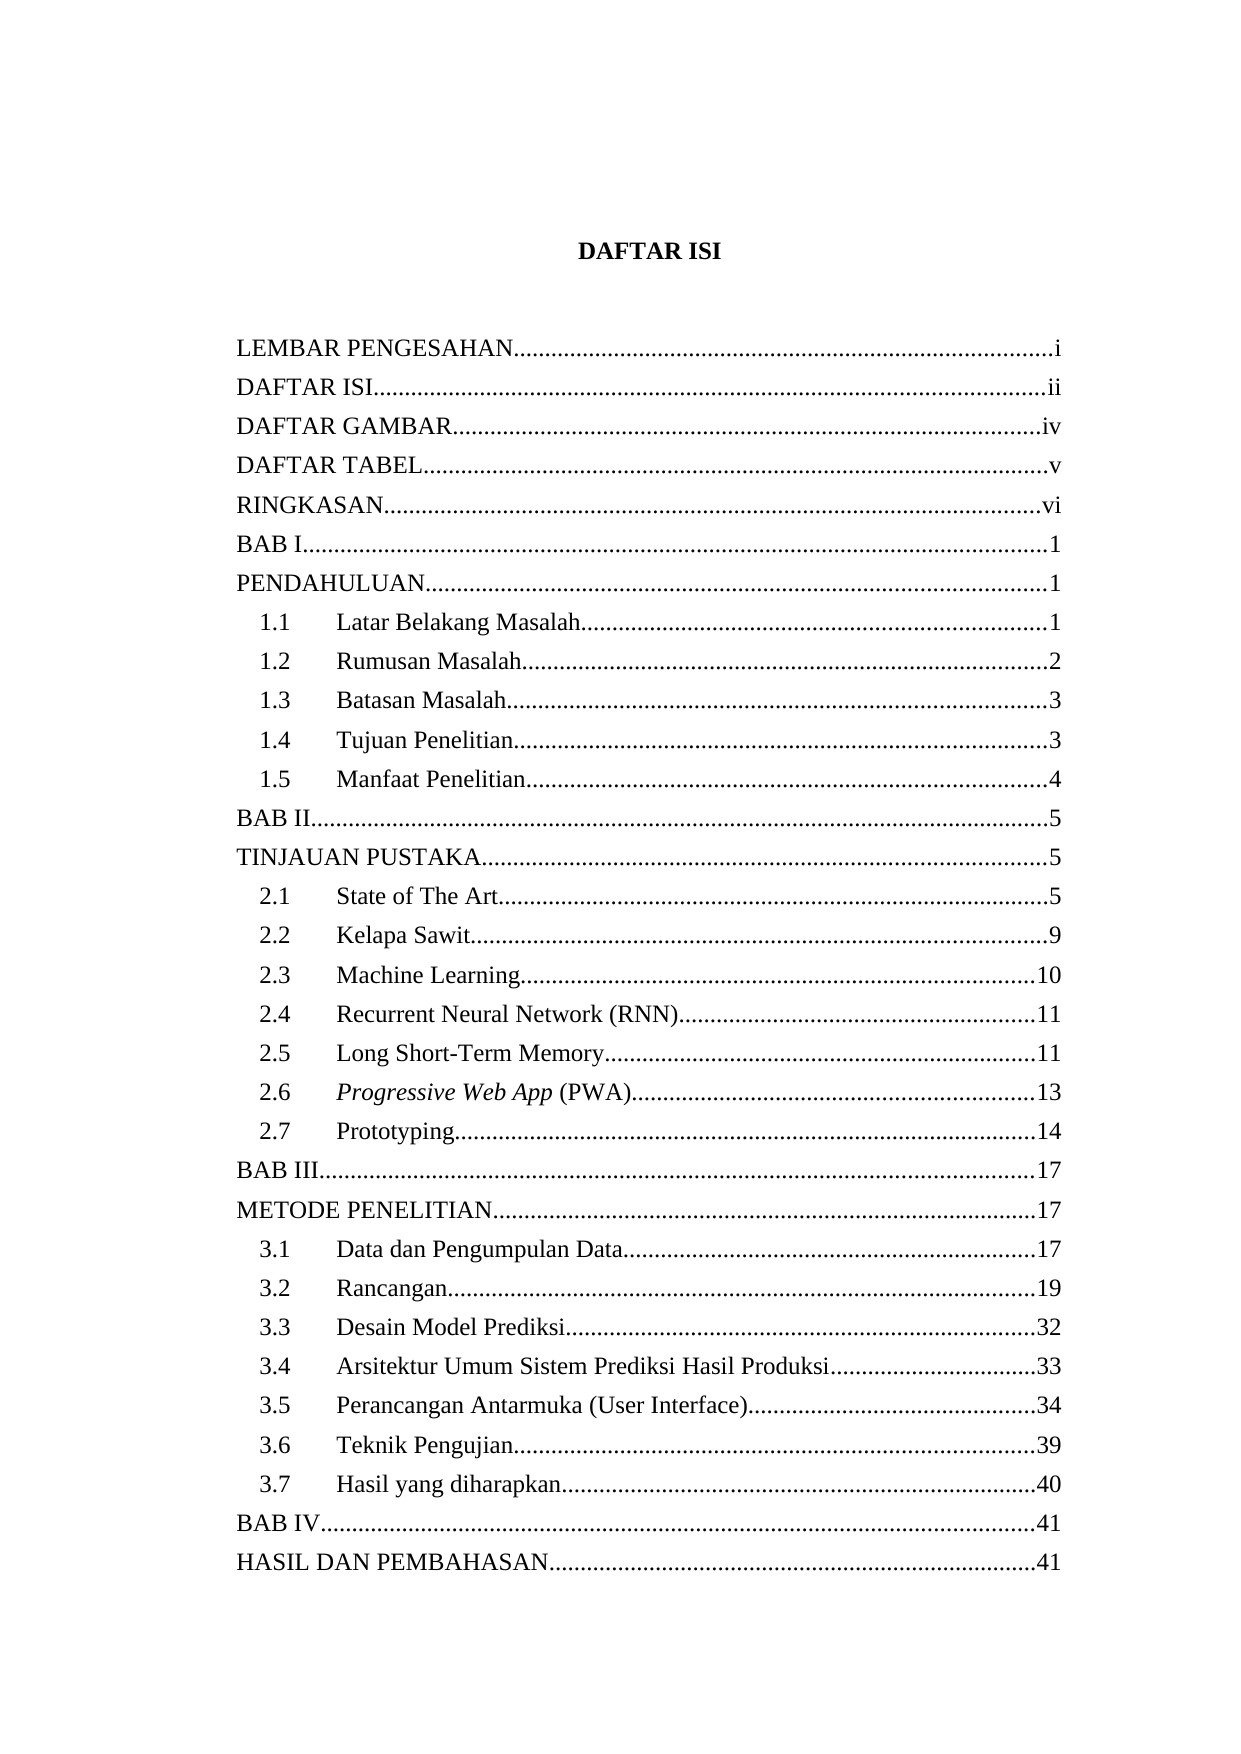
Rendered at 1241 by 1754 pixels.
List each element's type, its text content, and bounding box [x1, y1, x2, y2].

text 3.1 Data dan Pengumpulan Data 17 [259, 1234, 1063, 1263]
text DAFTAR GAMBAR iv [236, 411, 1063, 440]
text 2.2 Kelapa Sawit 9 [259, 921, 1063, 949]
text BAB II 5 [236, 803, 1063, 832]
text 3.7 Hasil yang diharapkan 40 [259, 1469, 1063, 1498]
text METODE PENELITIAN 17 [236, 1195, 1063, 1223]
subtitle DAFTAR ISI [236, 236, 1063, 265]
text BAB III 17 [236, 1156, 1063, 1184]
text 2.7 Prototyping 14 [259, 1116, 1063, 1145]
text 1.5 Manfaat Penelitian 4 [259, 764, 1063, 793]
text 2.1 State of The Art 5 [259, 881, 1063, 910]
text 2.6 Progressive Web App (PWA) 13 [259, 1077, 1063, 1106]
text 2.4 Recurrent Neural Network (RNN) 11 [259, 999, 1063, 1028]
text PENDAHULUAN 1 [236, 568, 1063, 597]
text TINJAUAN PUSTAKA 5 [236, 842, 1063, 871]
text DAFTAR TABEL v [236, 451, 1063, 479]
text LEMBAR PENGESAHAN i [236, 333, 1063, 362]
text 3.2 Rancangan 19 [259, 1273, 1063, 1302]
text 3.5 Perancangan Antarmuka (User Interface) 34 [259, 1391, 1063, 1419]
text 3.4 Arsitektur Umum Sistem Prediksi Hasil Produksi 33 [259, 1351, 1063, 1380]
text HASIL DAN PEMBAHASAN 41 [236, 1547, 1063, 1576]
text 1.2 Rumusan Masalah 2 [259, 646, 1063, 675]
text 2.3 Machine Learning 10 [259, 960, 1063, 988]
text DAFTAR ISI ii [236, 372, 1063, 401]
text 1.4 Tujuan Penelitian 3 [259, 725, 1063, 753]
text 3.6 Teknik Pengujian 39 [259, 1430, 1063, 1458]
text 1.1 Latar Belakang Masalah 1 [259, 607, 1063, 636]
text RINGKASAN vi [236, 490, 1063, 518]
text BAB I 1 [236, 529, 1063, 558]
text 1.3 Batasan Masalah 3 [259, 686, 1063, 714]
text 3.3 Desain Model Prediksi 32 [259, 1312, 1063, 1341]
text 2.5 Long Short-Term Memory 11 [259, 1038, 1063, 1067]
text BAB IV 41 [236, 1508, 1063, 1537]
